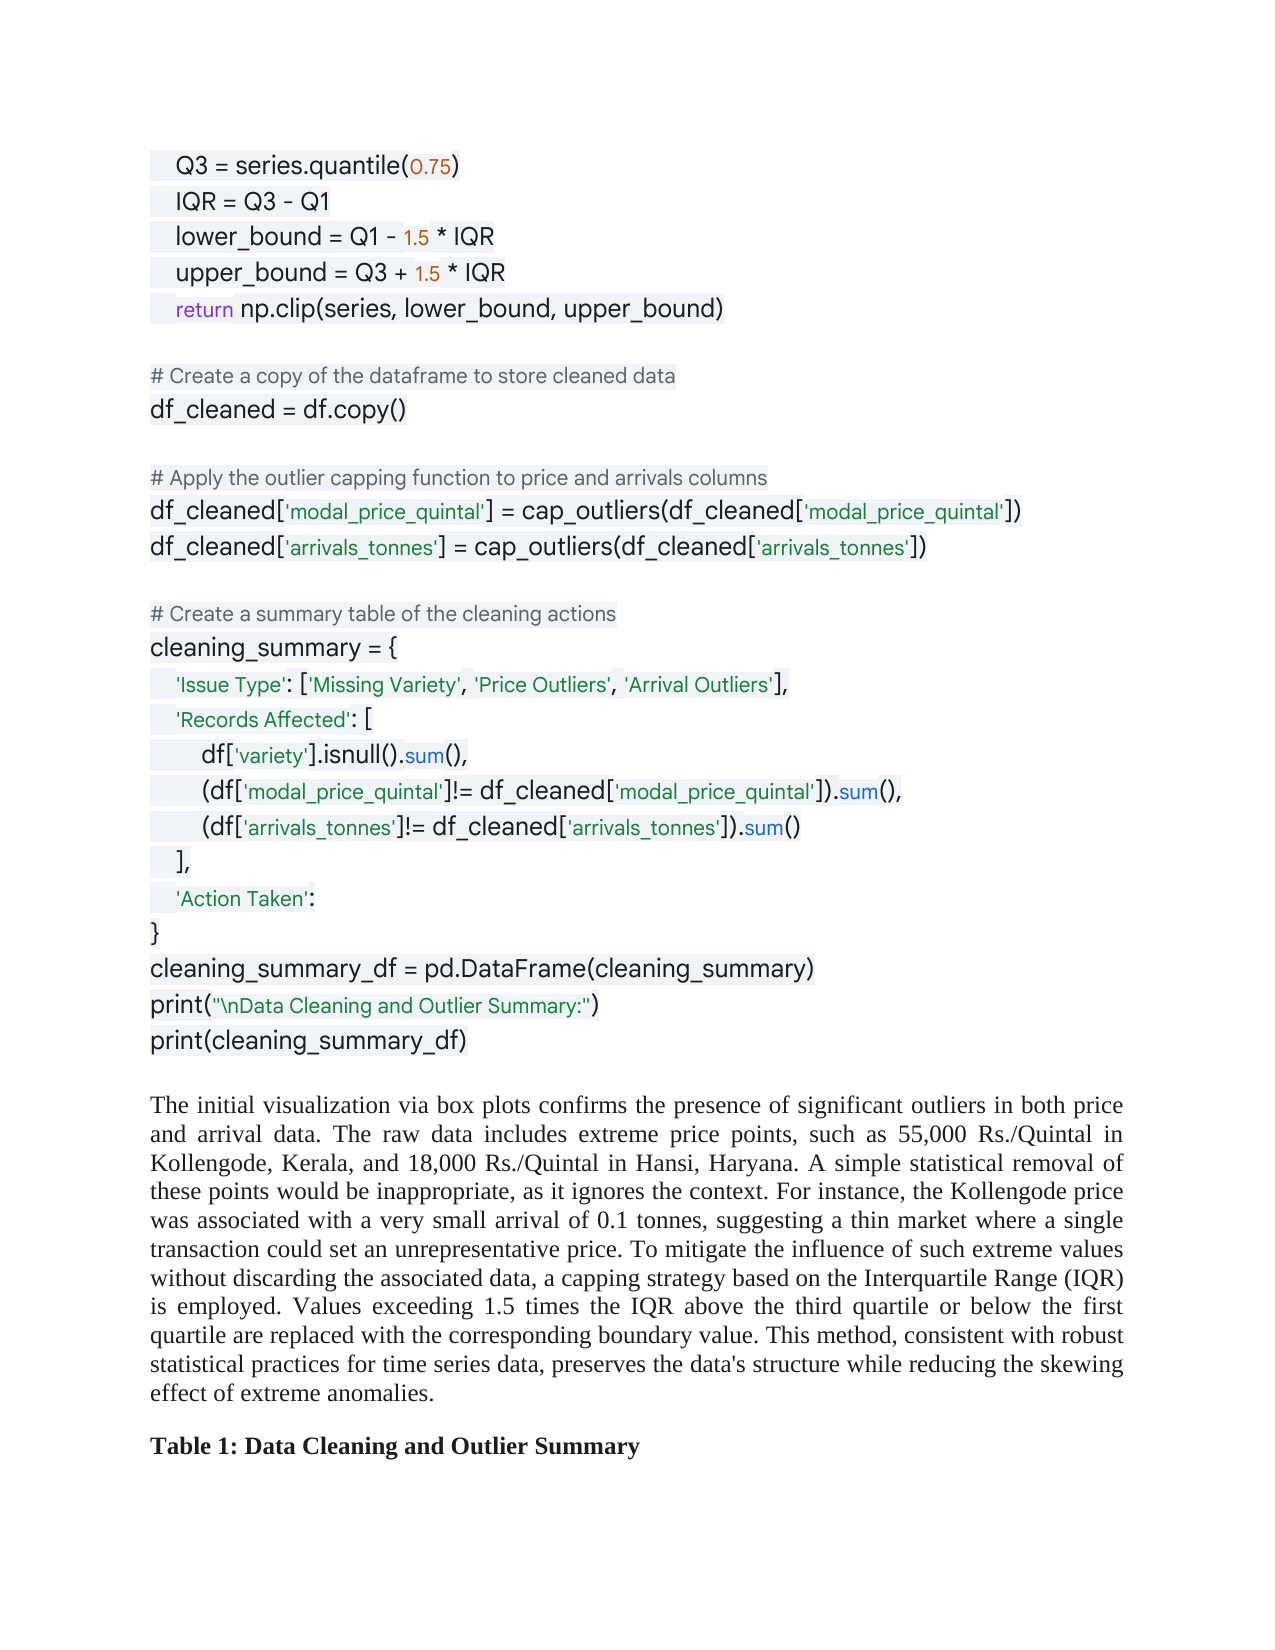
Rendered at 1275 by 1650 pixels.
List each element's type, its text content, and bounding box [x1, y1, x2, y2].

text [150, 150, 1125, 1086]
text The initial visualization via box plots confirms the presence of significant outliers in both price and arrival data. The raw data includes extreme price points, such as 55,000 Rs./Quintal in Kollengode, Kerala, and 18,000 Rs./Quintal in Hansi, Haryana. A simple statistical removal of these points would be inappropriate, as it ignores the context. For instance, the Kollengode price was associated with a very small arrival of 0.1 tonnes, suggesting a thin market where a single transaction could set an unrepresentative price. To mitigate the influence of such extreme values without discarding the associated data, a capping strategy based on the Interquartile Range (IQR) is employed. Values exceeding 1.5 times the IQR above the third quartile or below the first quartile are replaced with the corresponding boundary value. This method, consistent with robust statistical practices for time series data, preserves the data's structure while reducing the skewing effect of extreme anomalies. [150, 1090, 1125, 1406]
text Table 1: Data Cleaning and Outlier Summary [150, 1431, 1125, 1460]
